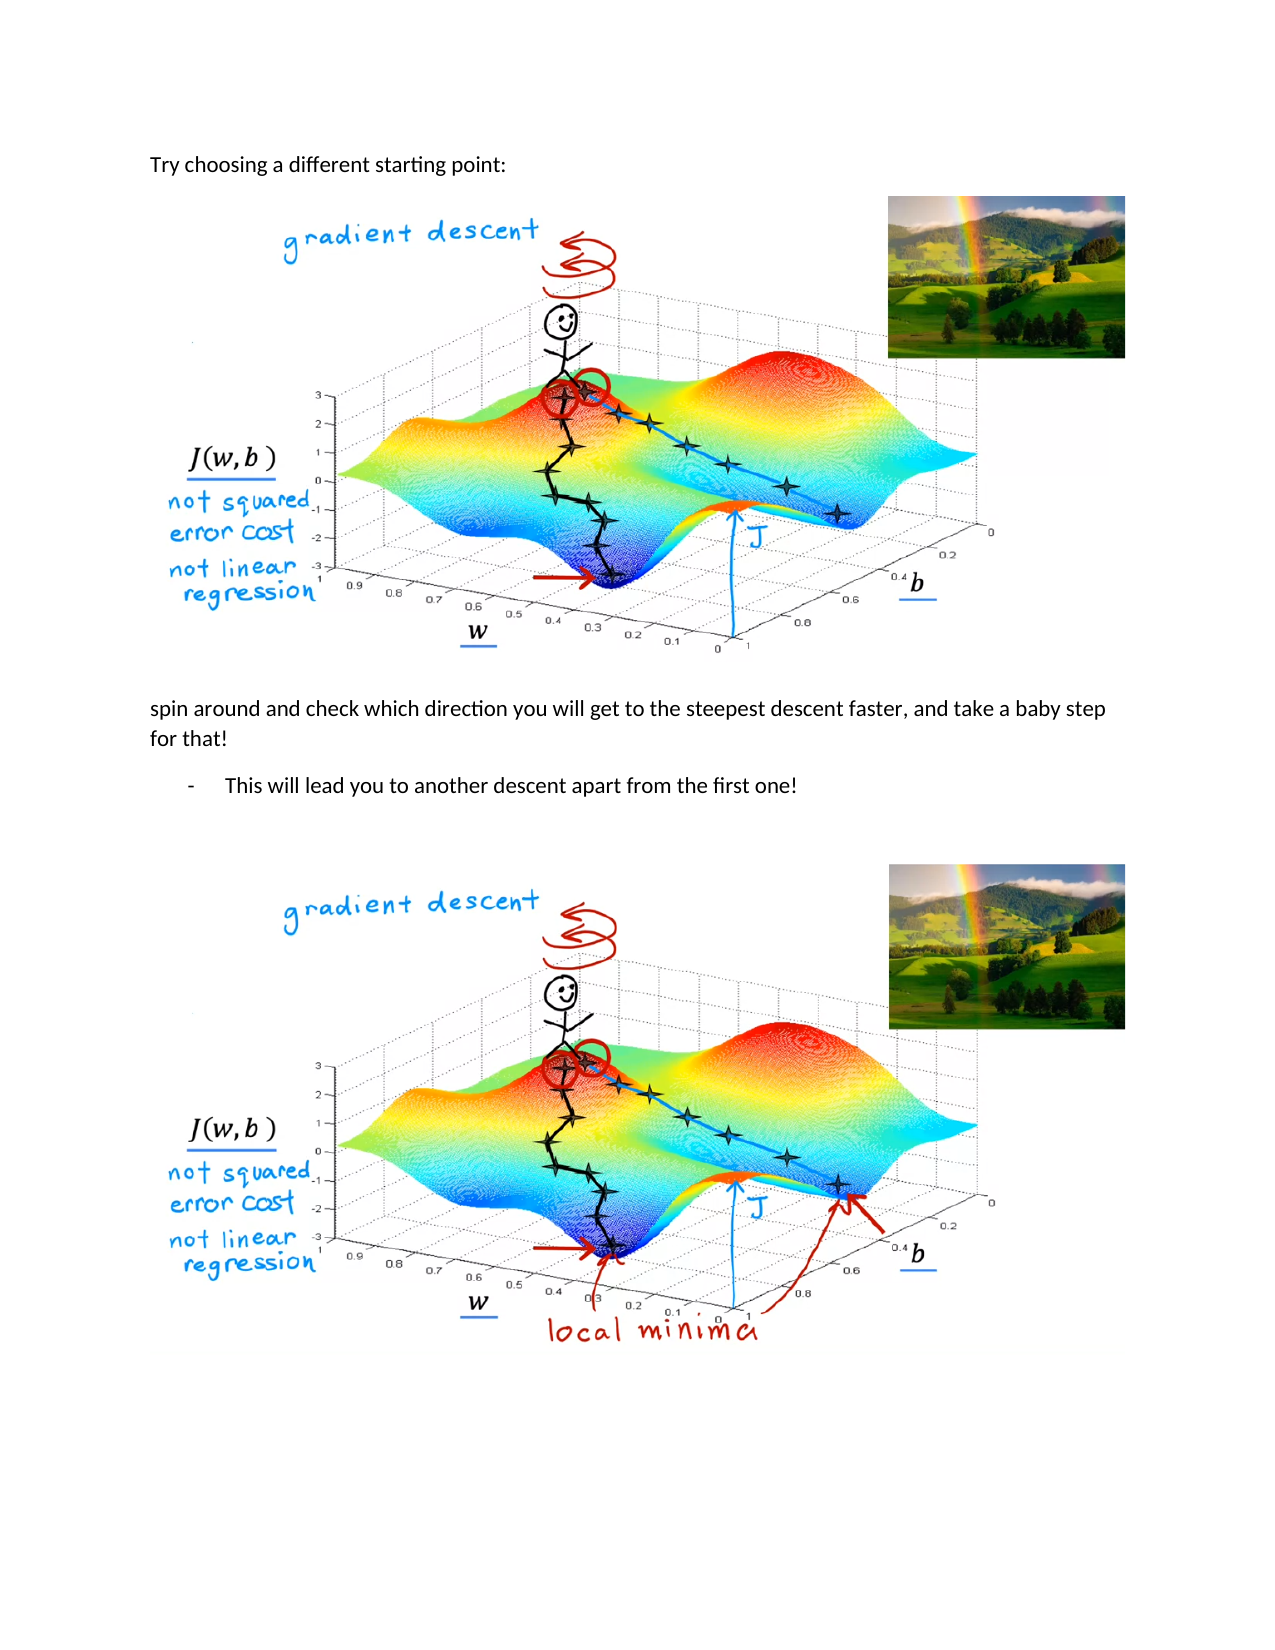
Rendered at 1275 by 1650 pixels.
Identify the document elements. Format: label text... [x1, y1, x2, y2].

list This will lead you to another descent apart from the first one! [187, 771, 1125, 799]
text spin around and check which direction you will get to the steepest descent faster, and take a baby step for that! [150, 694, 1125, 752]
text Try choosing a different starting point: [150, 150, 1125, 178]
picture [150, 196, 1125, 675]
picture [150, 864, 1125, 1355]
